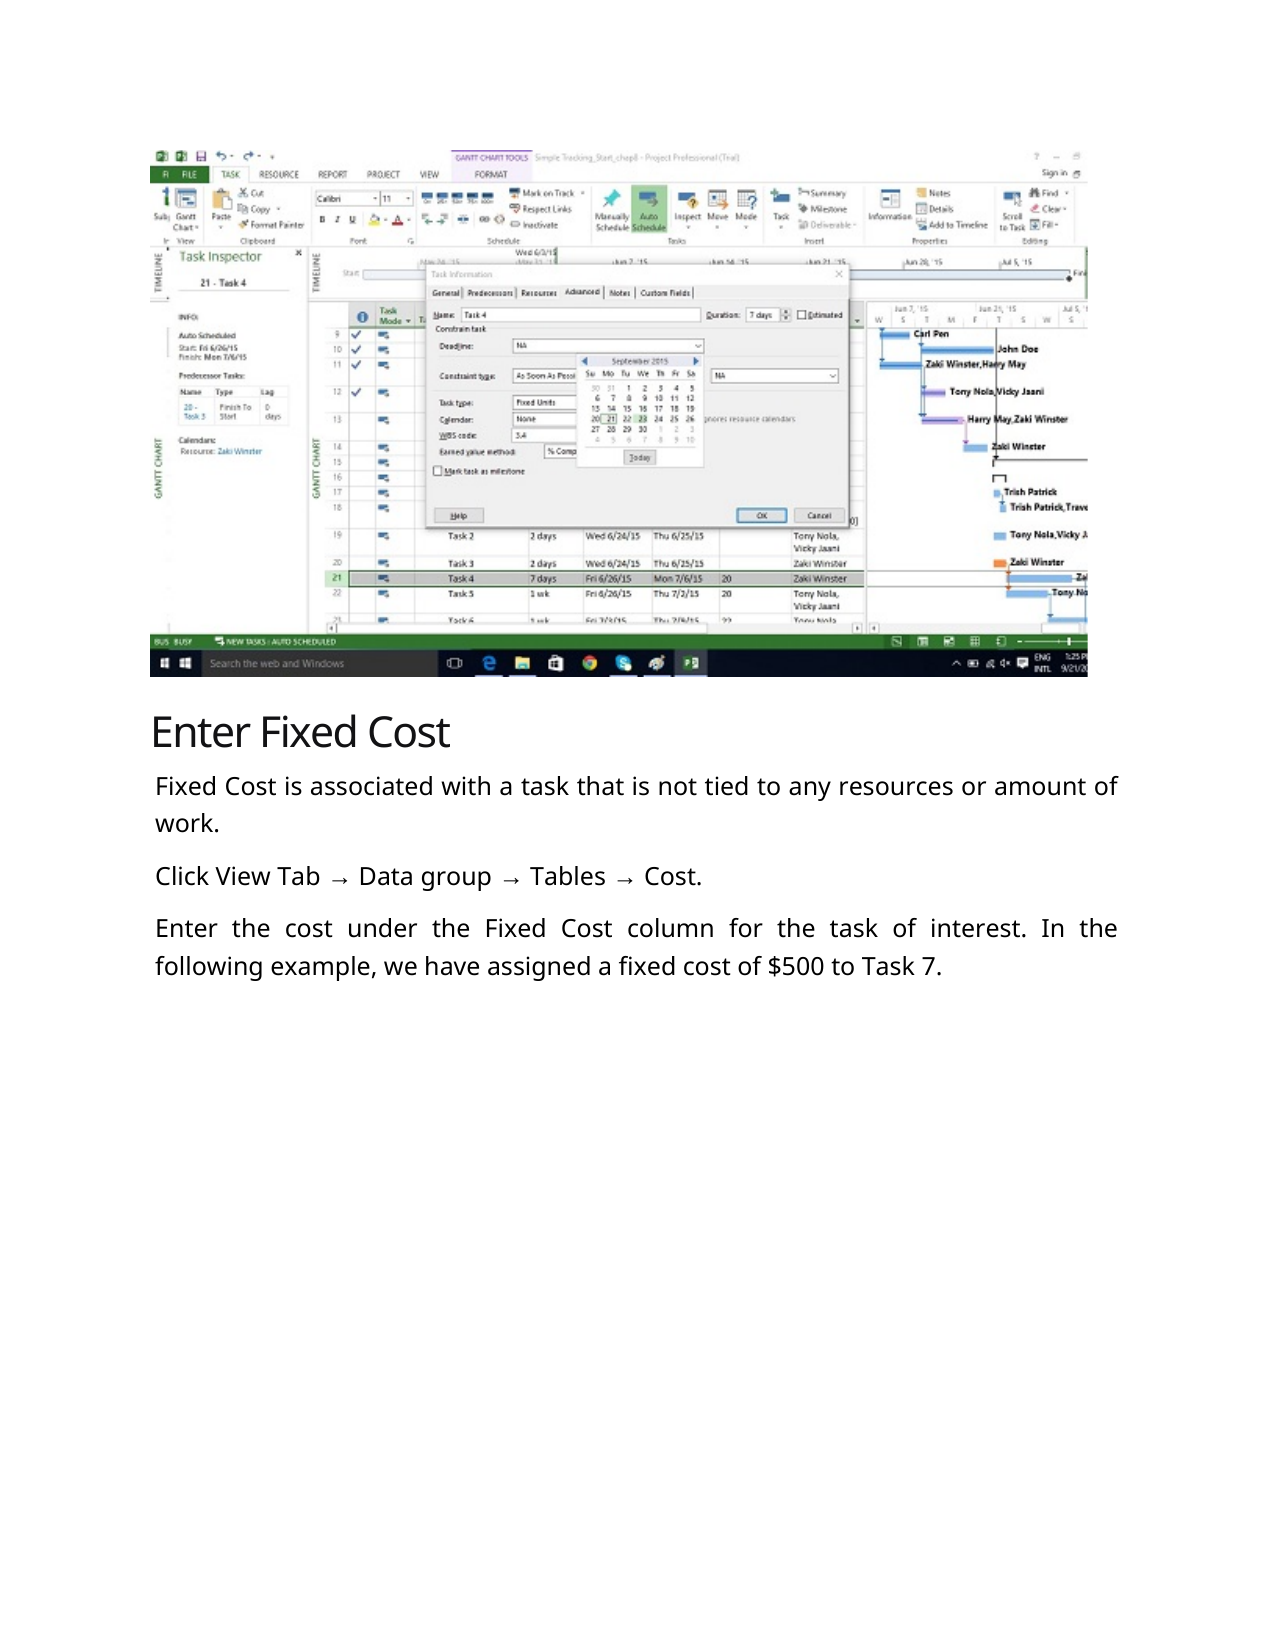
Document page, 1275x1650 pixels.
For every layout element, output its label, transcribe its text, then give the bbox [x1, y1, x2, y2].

text Click View Tab → Data group → Tables → Cost. [155, 855, 1120, 893]
text Enter the cost under the Fixed Cost column for the task of interest. In the following example, we have assigned a fixed cost of $500 to Task 7. [155, 908, 1120, 983]
picture [150, 150, 1088, 677]
text Fixed Cost is associated with a task that is not tied to any resources or amount of work. [155, 765, 1120, 840]
subtitle Enter Fixed Cost [150, 702, 1120, 760]
